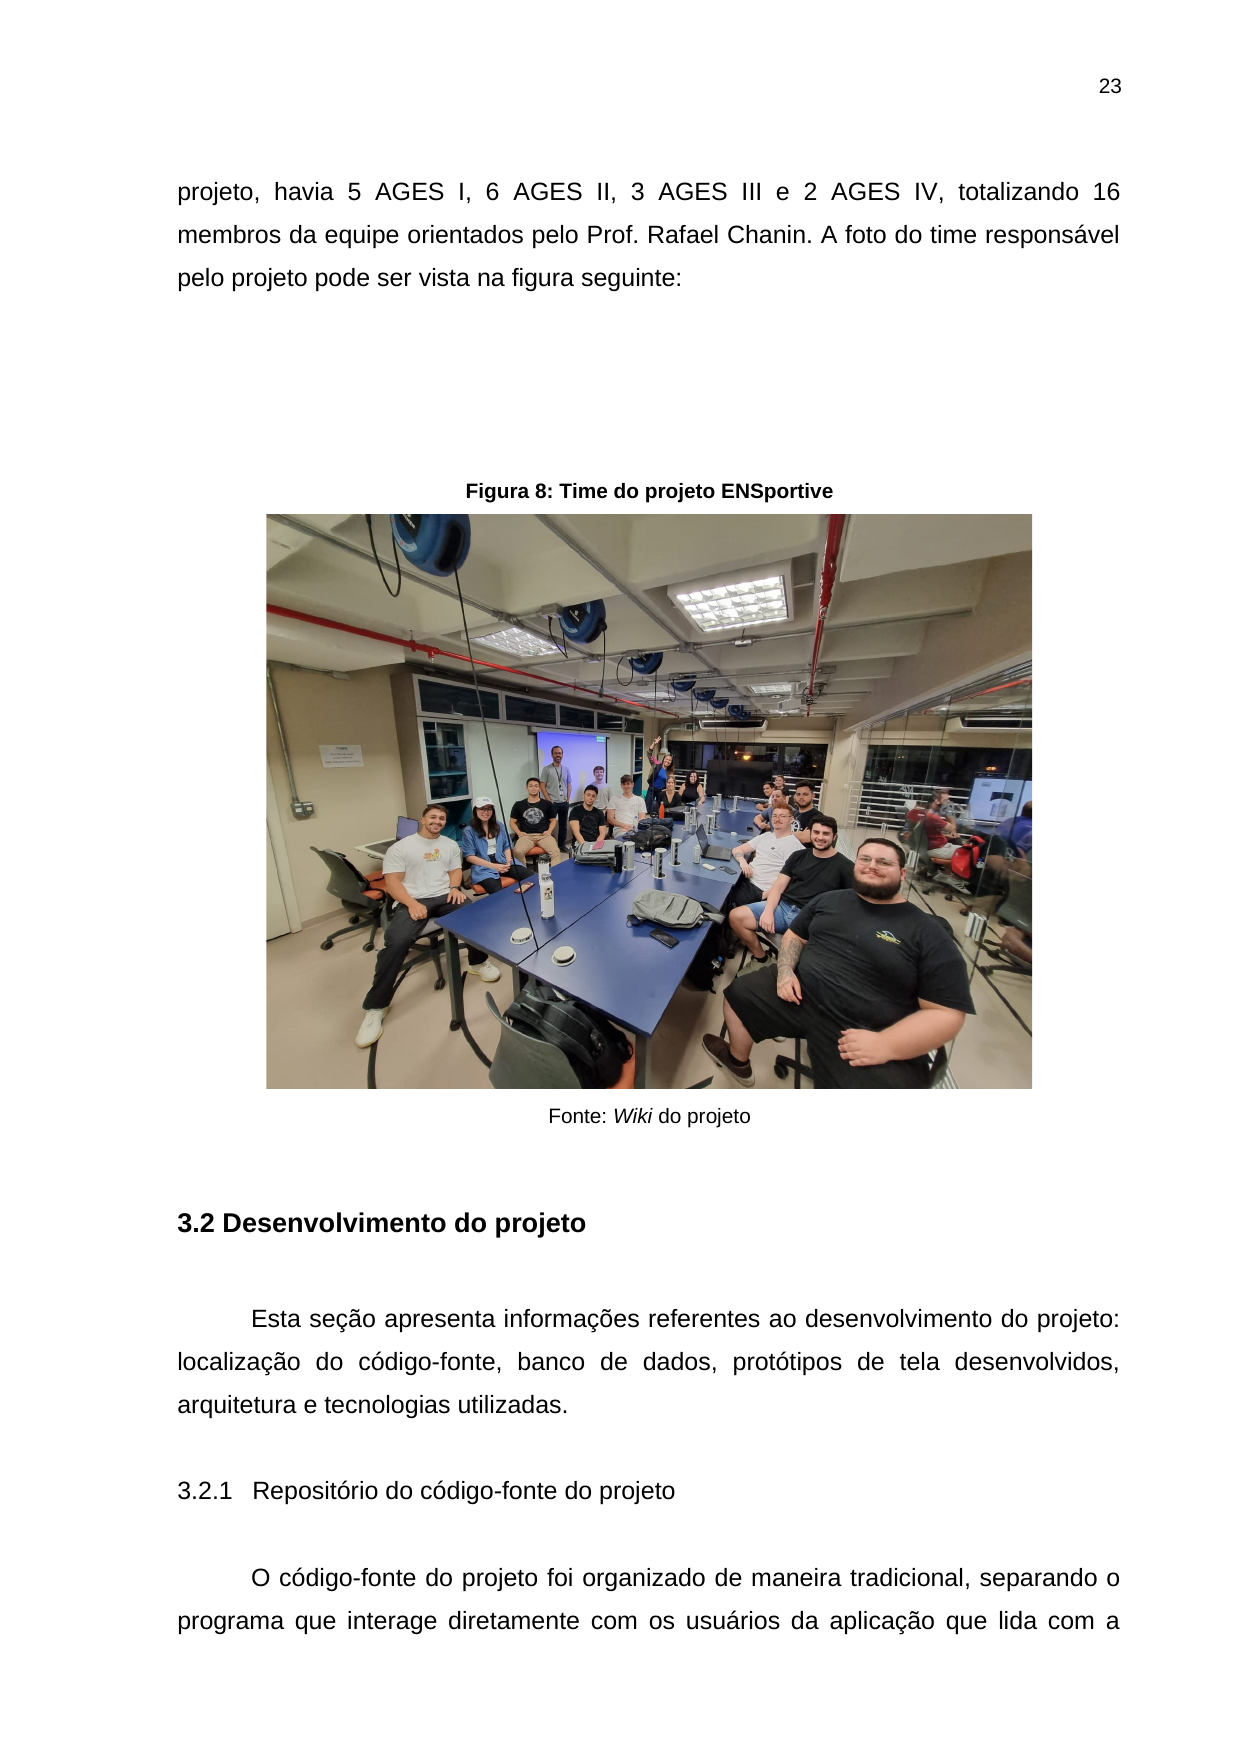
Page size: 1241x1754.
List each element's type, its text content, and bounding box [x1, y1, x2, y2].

text Esta seção apresenta informações referentes ao desenvolvimento do projeto: localização do código-fonte, banco de dados, protótipos de tela desenvolvidos, arquitetura e tecnologias utilizadas. [177, 1304, 1122, 1419]
list Repositório do código-fonte do projeto [177, 1476, 1122, 1505]
picture [266, 514, 1033, 1089]
subtitle 3.2 Desenvolvimento do projeto [177, 1207, 1122, 1239]
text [177, 1562, 1122, 1634]
text Fonte: Wiki do projeto [177, 1103, 1122, 1127]
text Figura : Time do projeto ENSportive [177, 479, 1122, 503]
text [177, 177, 1122, 292]
